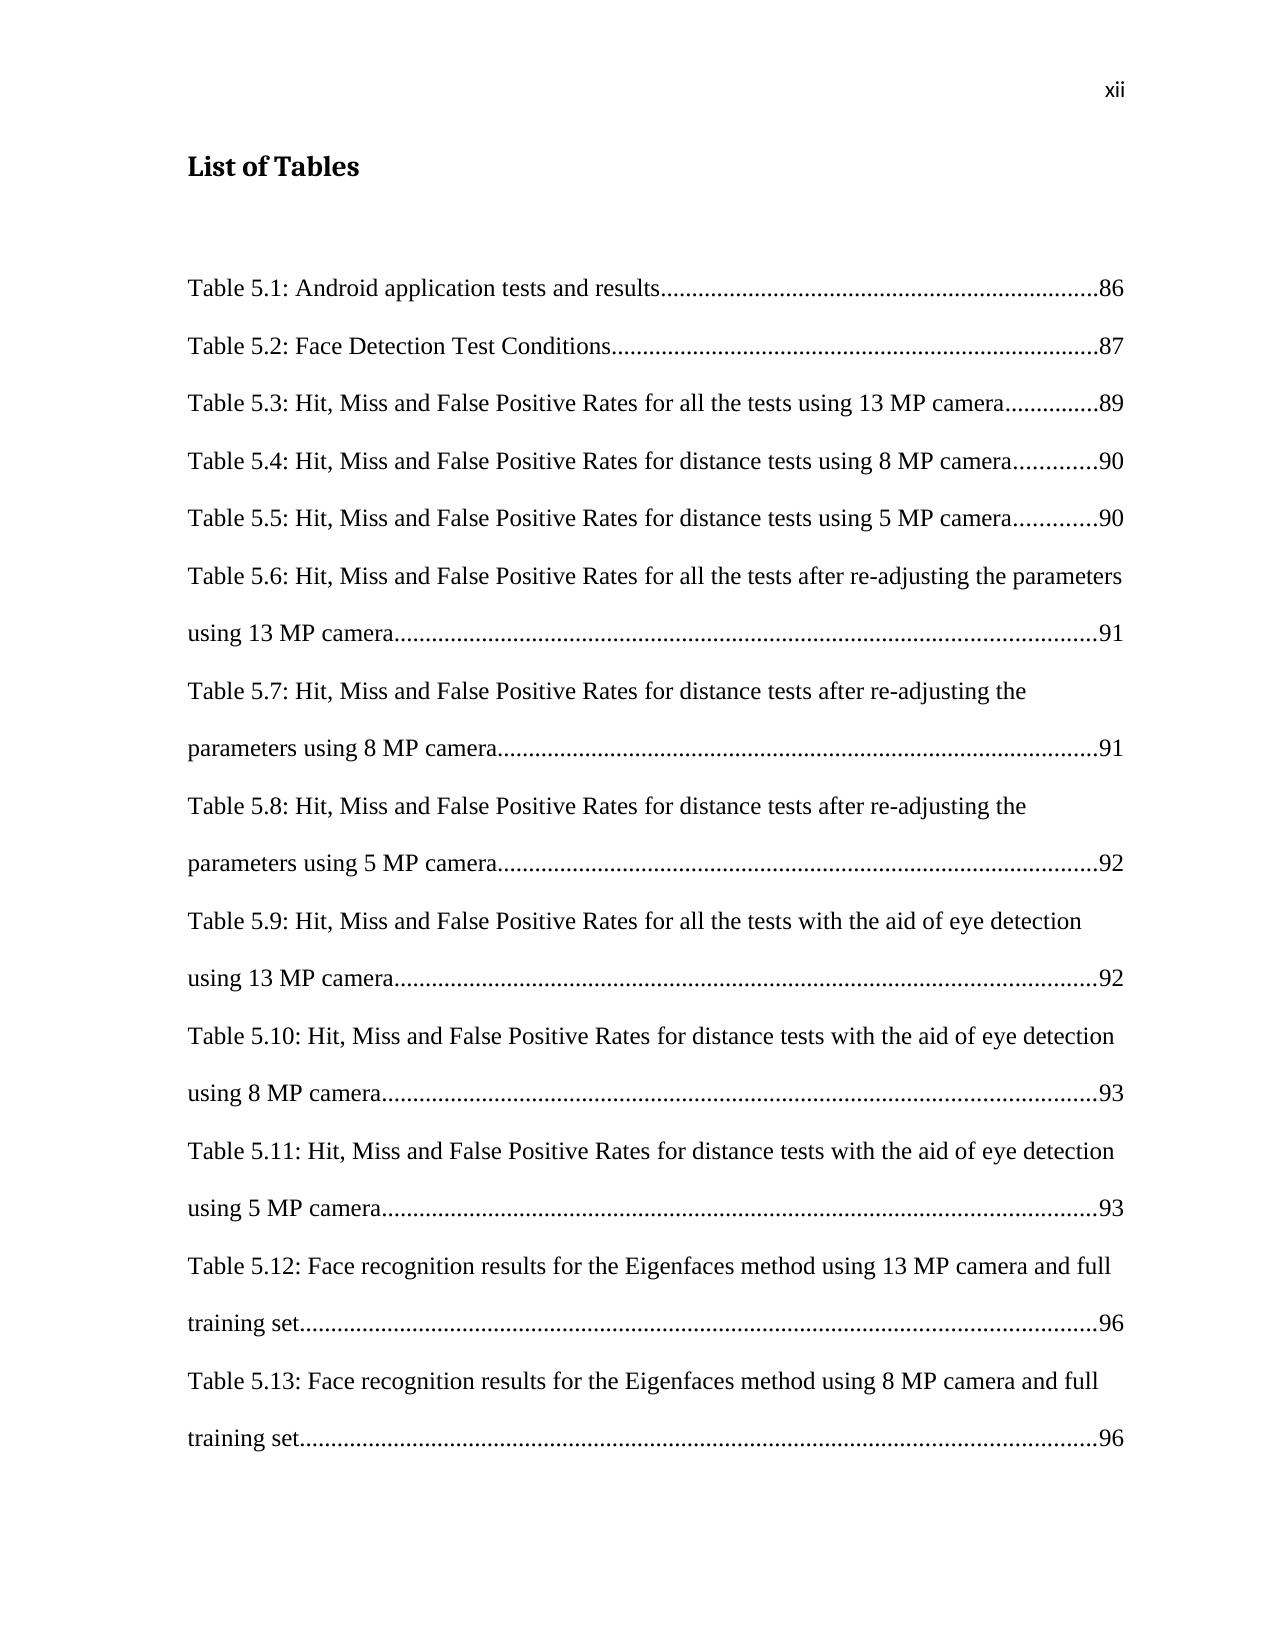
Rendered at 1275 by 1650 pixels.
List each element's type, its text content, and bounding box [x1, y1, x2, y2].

text Table 5.8: Hit, Miss and False Positive Rates for distance tests after re-adjusting the parameters using 5 MP camera 92 [187, 791, 1125, 877]
text Table 5.4: Hit, Miss and False Positive Rates for distance tests using 8 MP camera 90 [187, 446, 1125, 474]
text Table 5.3: Hit, Miss and False Positive Rates for all the tests using 13 MP camera 89 [187, 388, 1125, 417]
subtitle List of Tables [187, 150, 1125, 183]
text Table 5.6: Hit, Miss and False Positive Rates for all the tests after re-adjusting the parameters using 13 MP camera 91 [187, 561, 1125, 647]
text Table 5.5: Hit, Miss and False Positive Rates for distance tests using 5 MP camera 90 [187, 503, 1125, 532]
text Table 5.10: Hit, Miss and False Positive Rates for distance tests with the aid of eye detection using 8 MP camera 93 [187, 1021, 1125, 1107]
text Table 5.13: Face recognition results for the Eigenfaces method using 8 MP camera and full training set. 96 [187, 1366, 1125, 1452]
text Table 5.1: Android application tests and results 86 [187, 273, 1125, 302]
text Table 5.7: Hit, Miss and False Positive Rates for distance tests after re-adjusting the parameters using 8 MP camera 91 [187, 676, 1125, 762]
text Table 5.9: Hit, Miss and False Positive Rates for all the tests with the aid of eye detection using 13 MP camera 92 [187, 906, 1125, 992]
text Table 5.11: Hit, Miss and False Positive Rates for distance tests with the aid of eye detection using 5 MP camera 93 [187, 1136, 1125, 1222]
text Table 5.2: Face Detection Test Conditions 87 [187, 331, 1125, 359]
text Table 5.12: Face recognition results for the Eigenfaces method using 13 MP camera and full training set. 96 [187, 1251, 1125, 1337]
